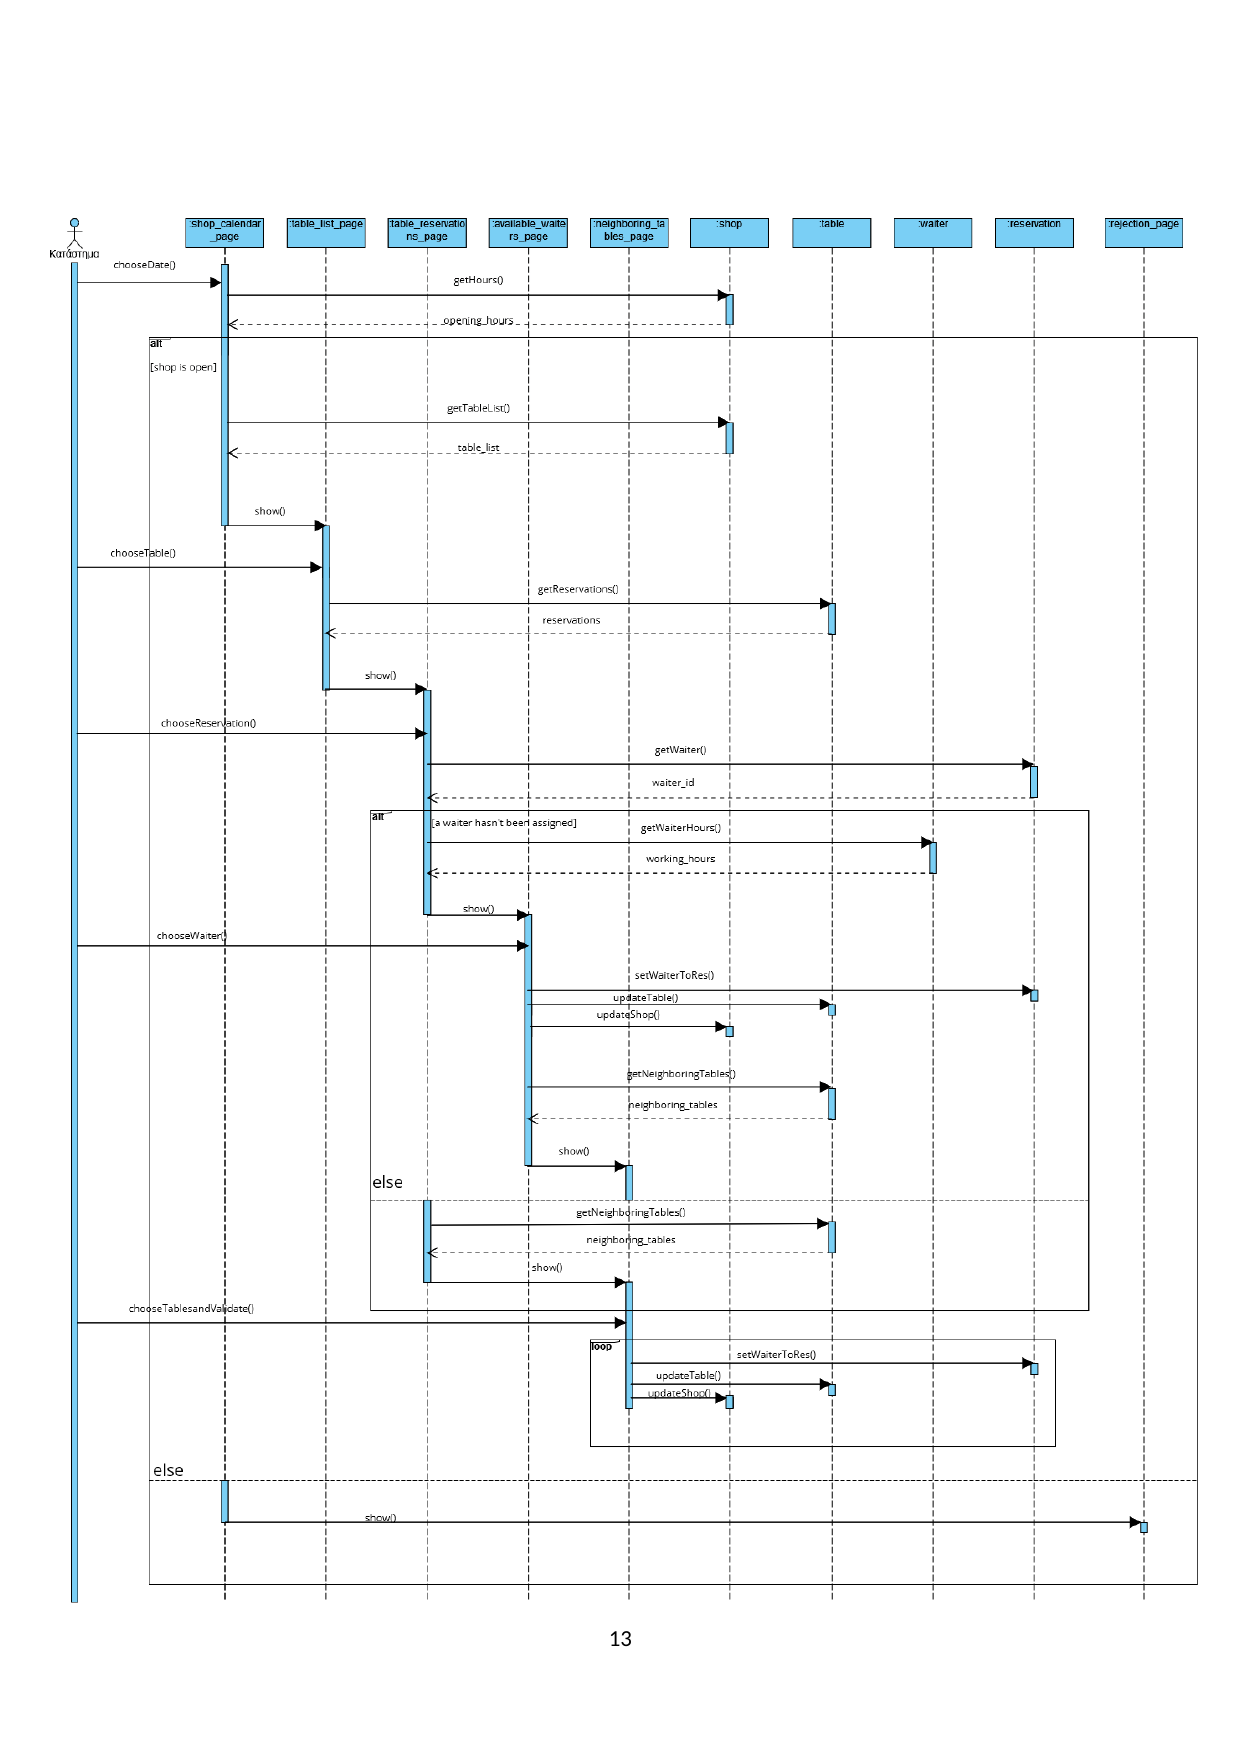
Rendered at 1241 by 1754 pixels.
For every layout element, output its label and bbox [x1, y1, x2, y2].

picture [42, 191, 1198, 1603]
